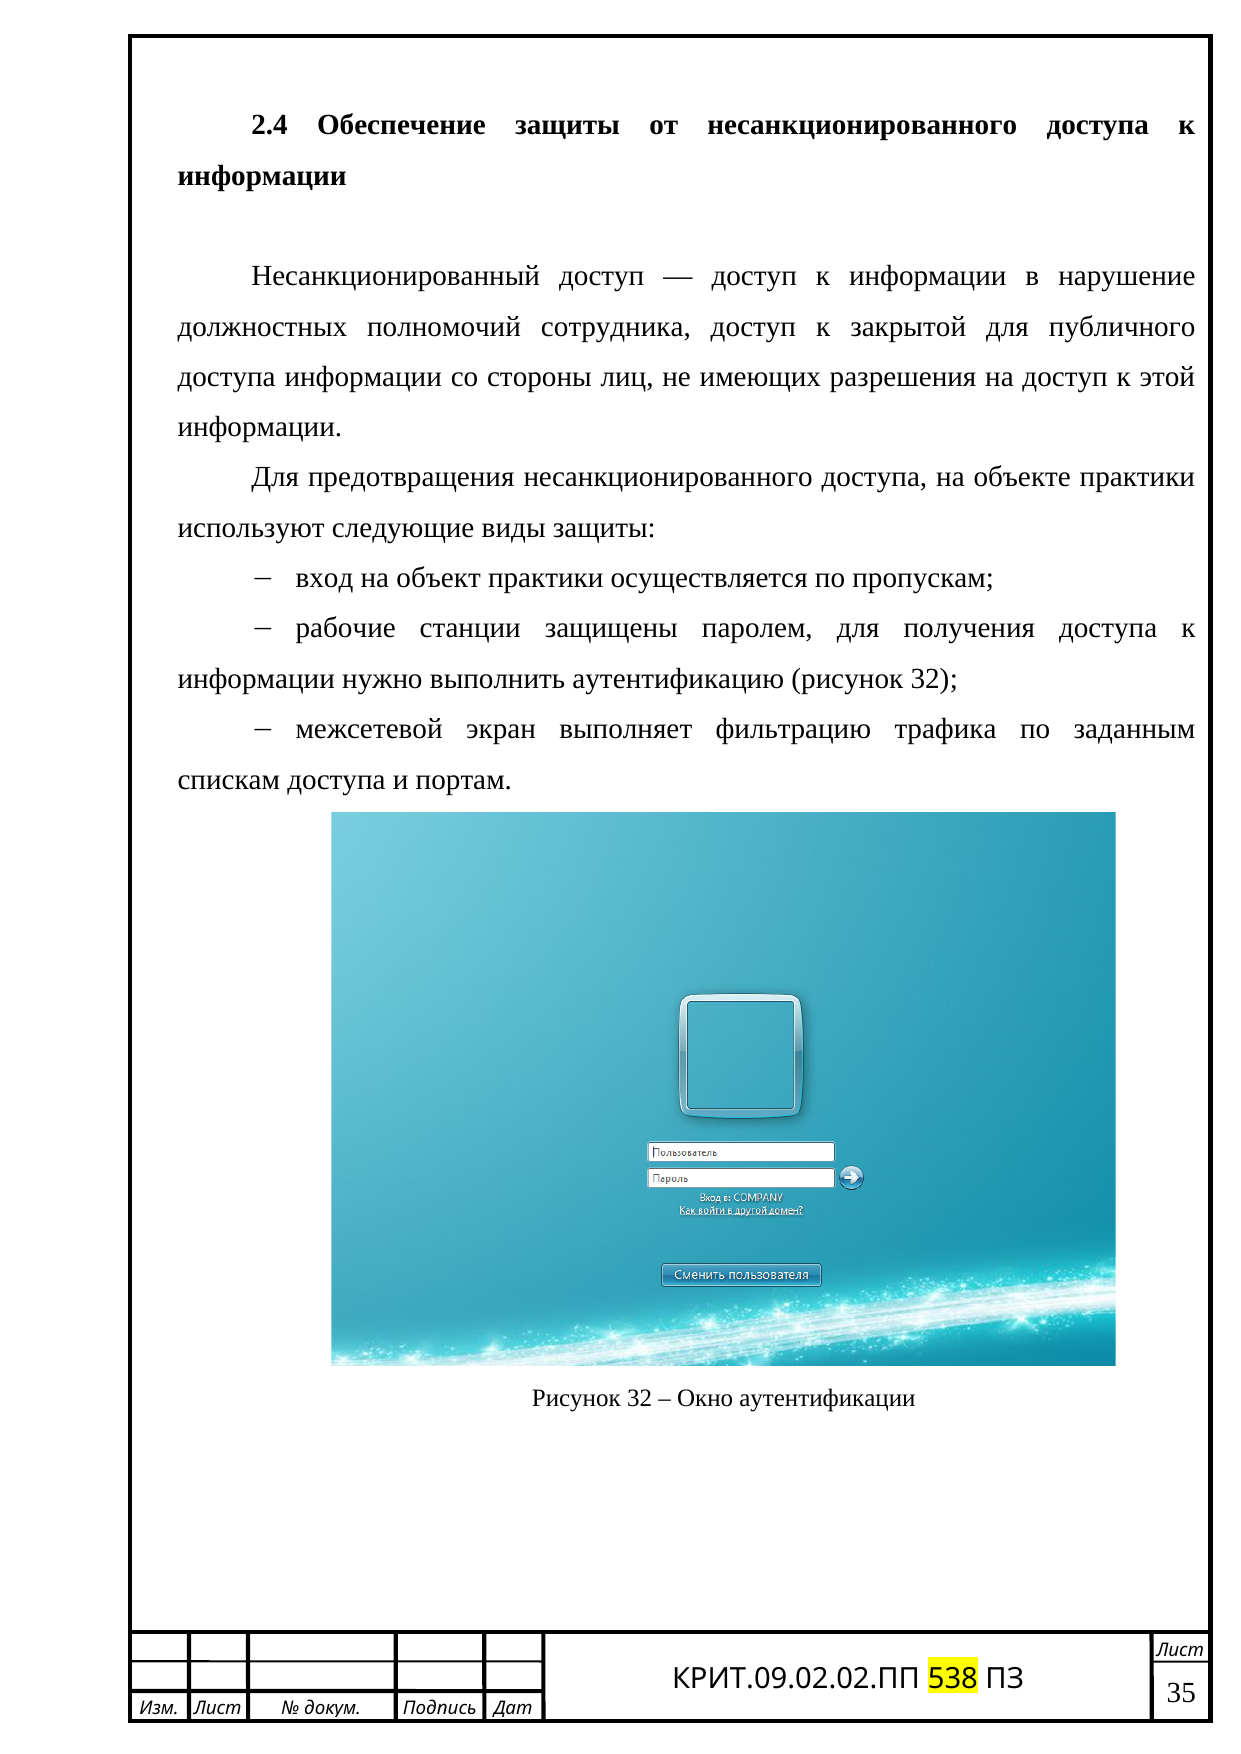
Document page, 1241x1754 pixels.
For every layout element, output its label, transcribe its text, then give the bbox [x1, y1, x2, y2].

text Несанкционированный доступ — доступ к информации в нарушение должностных полномочий сотрудника, доступ к закрытой для публичного доступа информации со стороны лиц, не имеющих разрешения на доступ к этой информации. [177, 258, 1196, 443]
text 2.4 Обеспечение защиты от несанкционированного доступа к информации [177, 107, 1196, 191]
text Рисунок 32 – Окно аутентификации [177, 1383, 1196, 1411]
text Для предотвращения несанкционированного доступа, на объекте практики используют следующие виды защиты: [177, 459, 1196, 543]
list межсетевой экран выполняет фильтрацию трафика по заданным спискам доступа и портам. [177, 711, 1196, 795]
list вход на объект практики осуществляется по пропускам; [177, 560, 1196, 594]
picture [331, 812, 1116, 1366]
list рабочие станции защищены паролем, для получения доступа к информации нужно выполнить аутентификацию (рисунок 32); [177, 611, 1196, 694]
